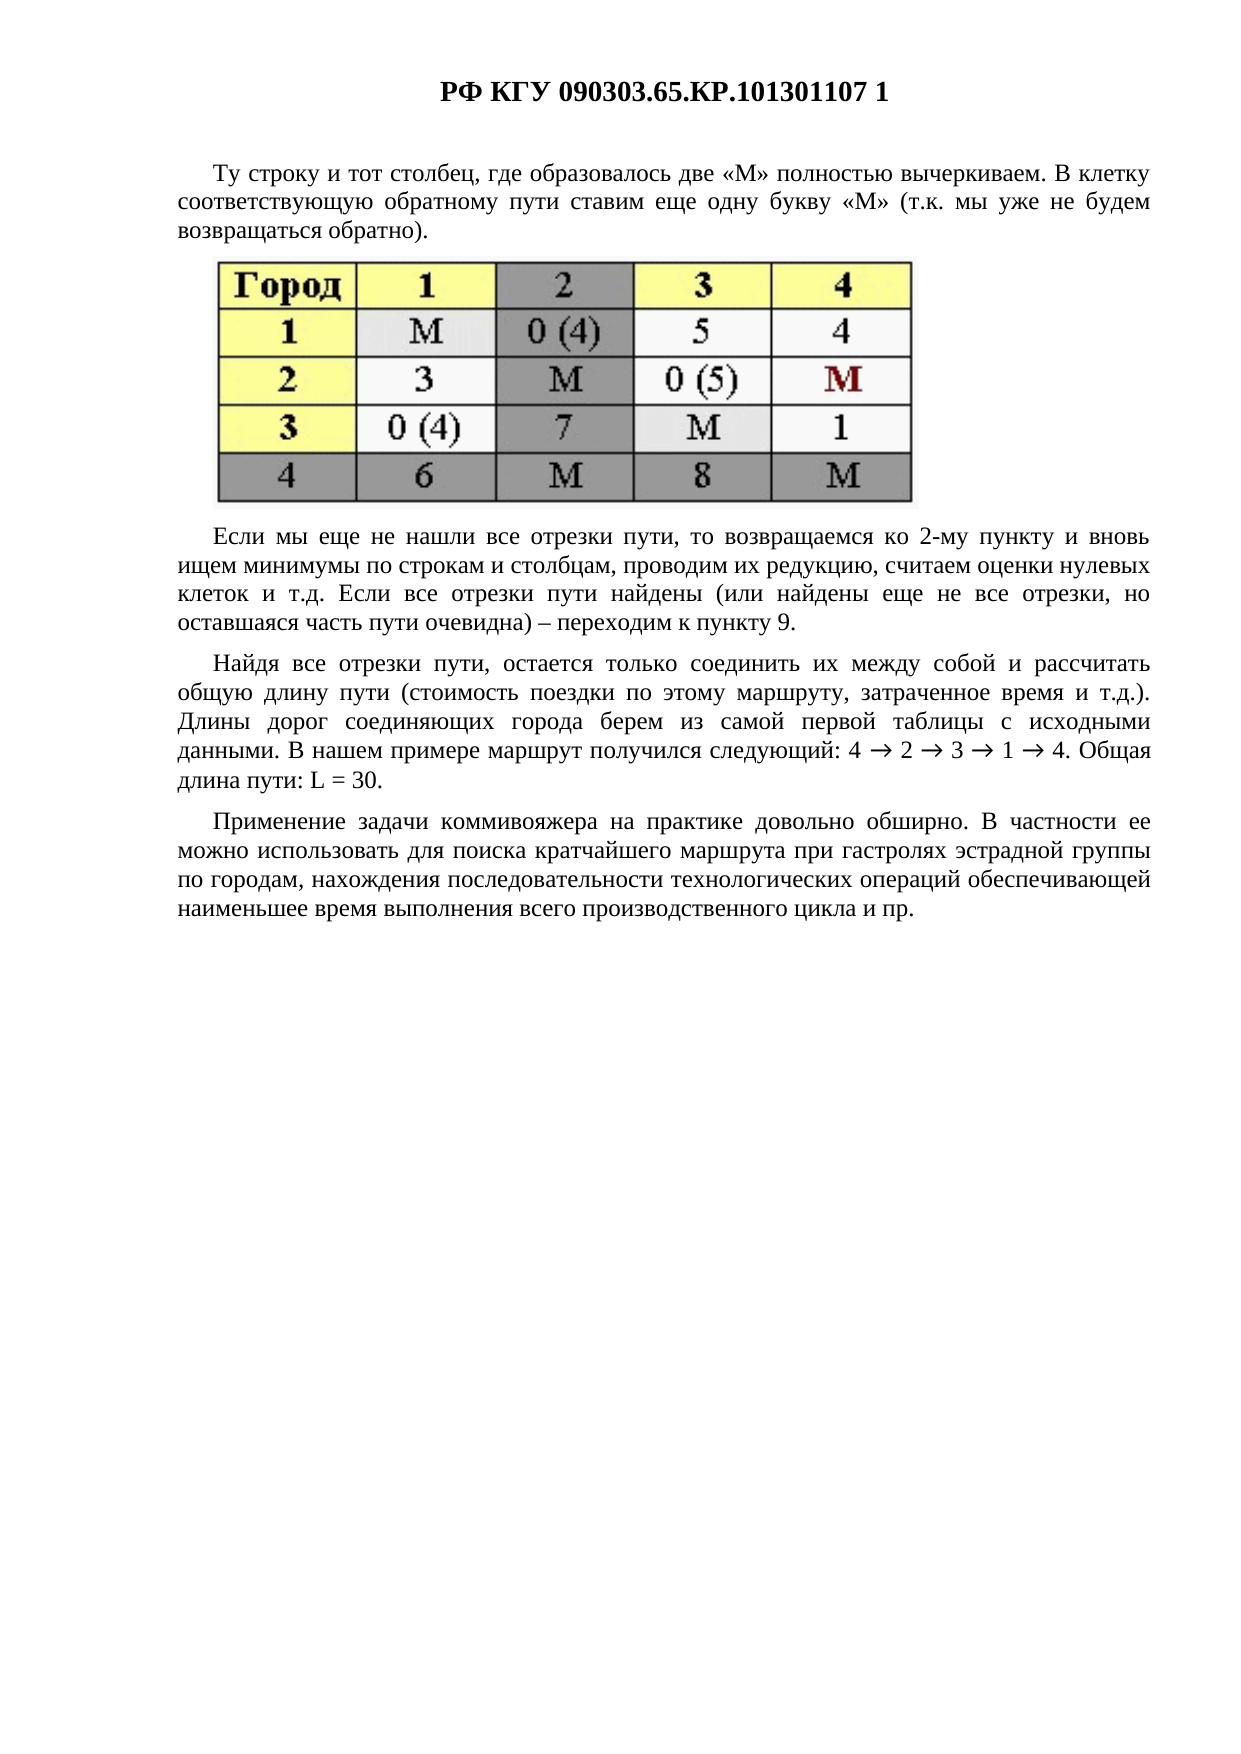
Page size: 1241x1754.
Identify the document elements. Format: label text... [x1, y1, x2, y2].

text Ту строку и тот столбец, где образовалось две «М» полностью вычеркиваем. В клетку соответствующую обратному пути ставим еще одну букву «М» (т.к. мы уже не будем возвращаться обратно). [177, 158, 1152, 244]
text Найдя все отрезки пути, остается только соединить их между собой и рассчитать общую длину пути (стоимость поездки по этому маршруту, затраченное время и т.д.). Длины дорог соединяющих города берем из самой первой таблицы с исходными данными. В нашем примере маршрут получился следующий: 4 → 2 → 3 → 1 → 4. Общая длина пути: L = 30. [177, 648, 1152, 794]
text Если мы еще не нашли все отрезки пути, то возвращаемся ко 2-му пункту и вновь ищем минимумы по строкам и столбцам, проводим их редукцию, считаем оценки нулевых клеток и т.д. Если все отрезки пути найдены (или найдены еще не все отрезки, но оставшаяся часть пути очевидна) – переходим к пункту 9. [177, 521, 1152, 636]
text Применение задачи коммивояжера на практике довольно обширно. В частности ее можно использовать для поиска кратчайшего маршрута при гастролях эстрадной группы по городам, нахождения последовательности технологических операций обеспечивающей наименьшее время выполнения всего производственного цикла и пр. [177, 806, 1152, 921]
picture [212, 256, 919, 509]
